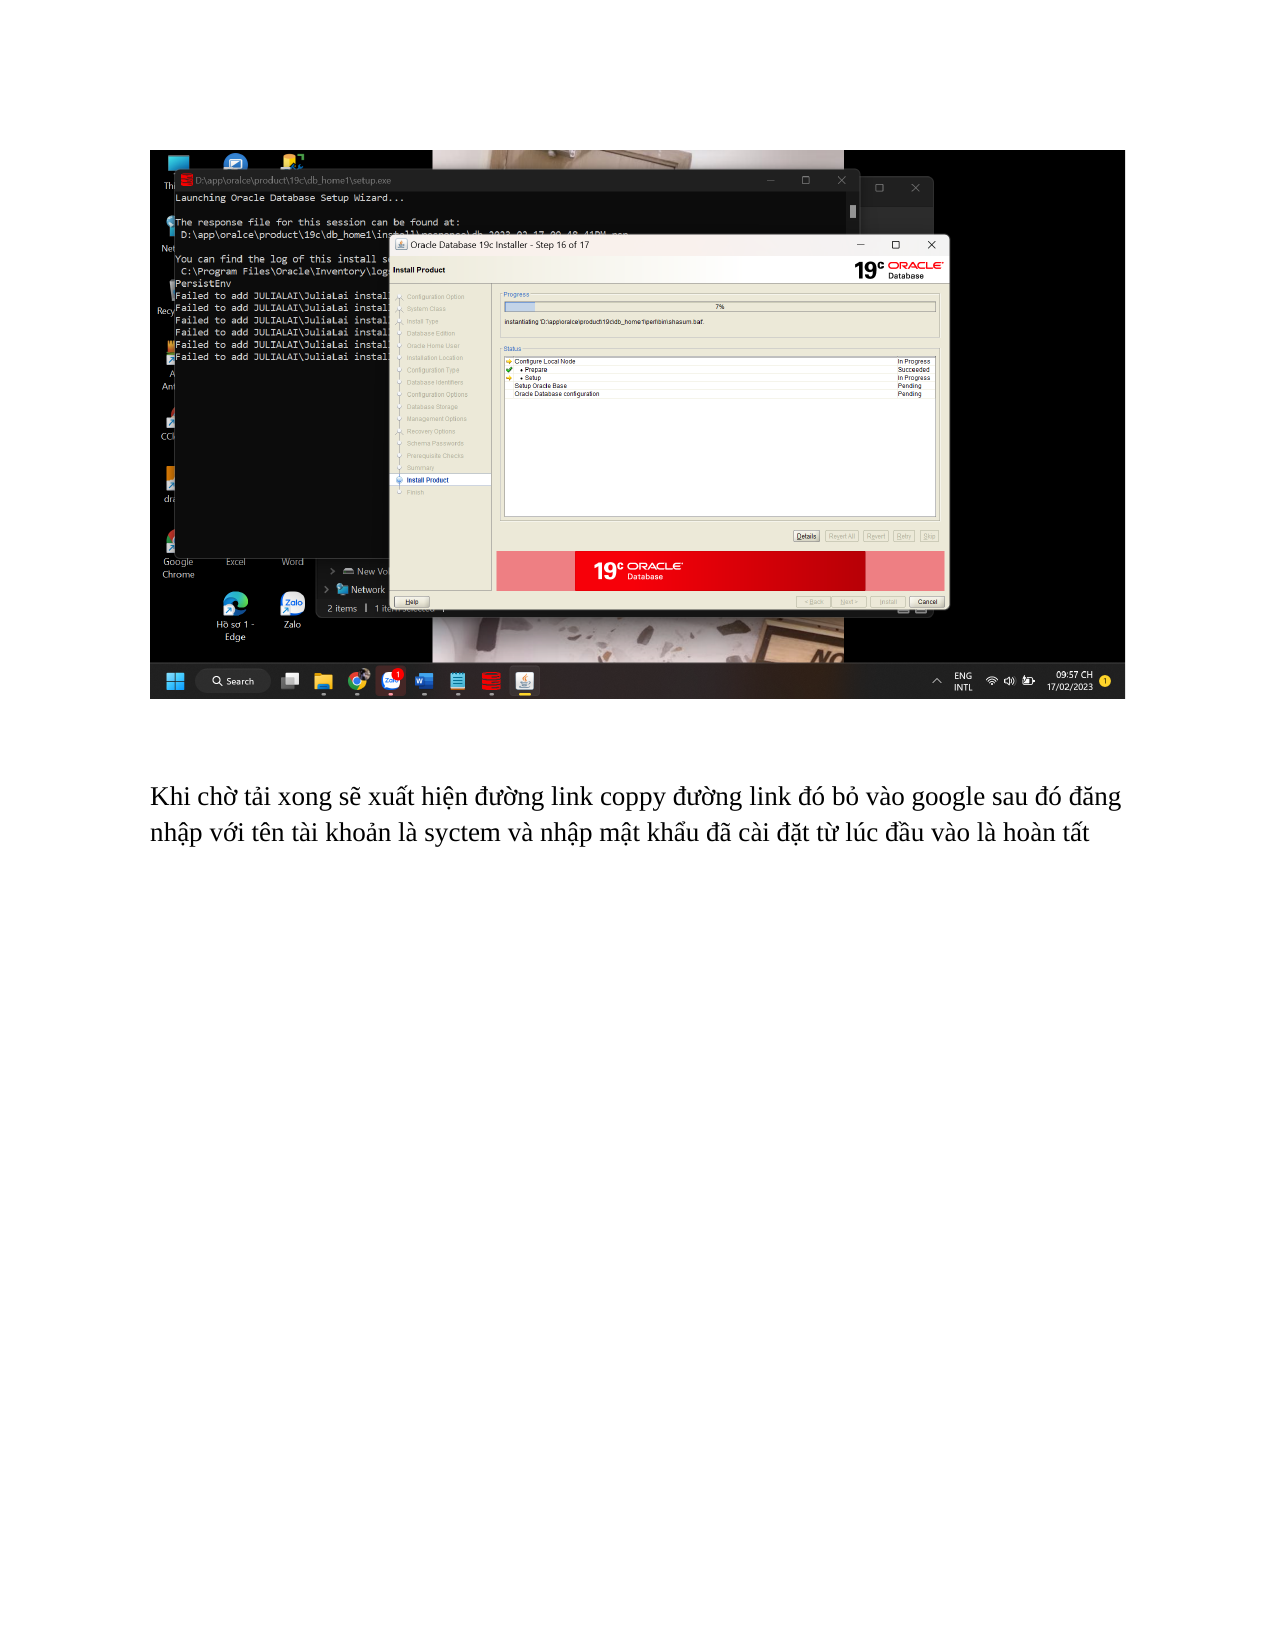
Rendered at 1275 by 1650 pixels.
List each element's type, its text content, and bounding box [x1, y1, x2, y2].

picture [150, 150, 1125, 699]
text Khi chờ tải xong sẽ xuất hiện đường link coppy đường link đó bỏ vào google sau đó đăng nhập với tên tài khoản là syctem và nhập mật khẩu đã cài đặt từ lúc đầu vào là hoàn tất [150, 780, 1125, 847]
